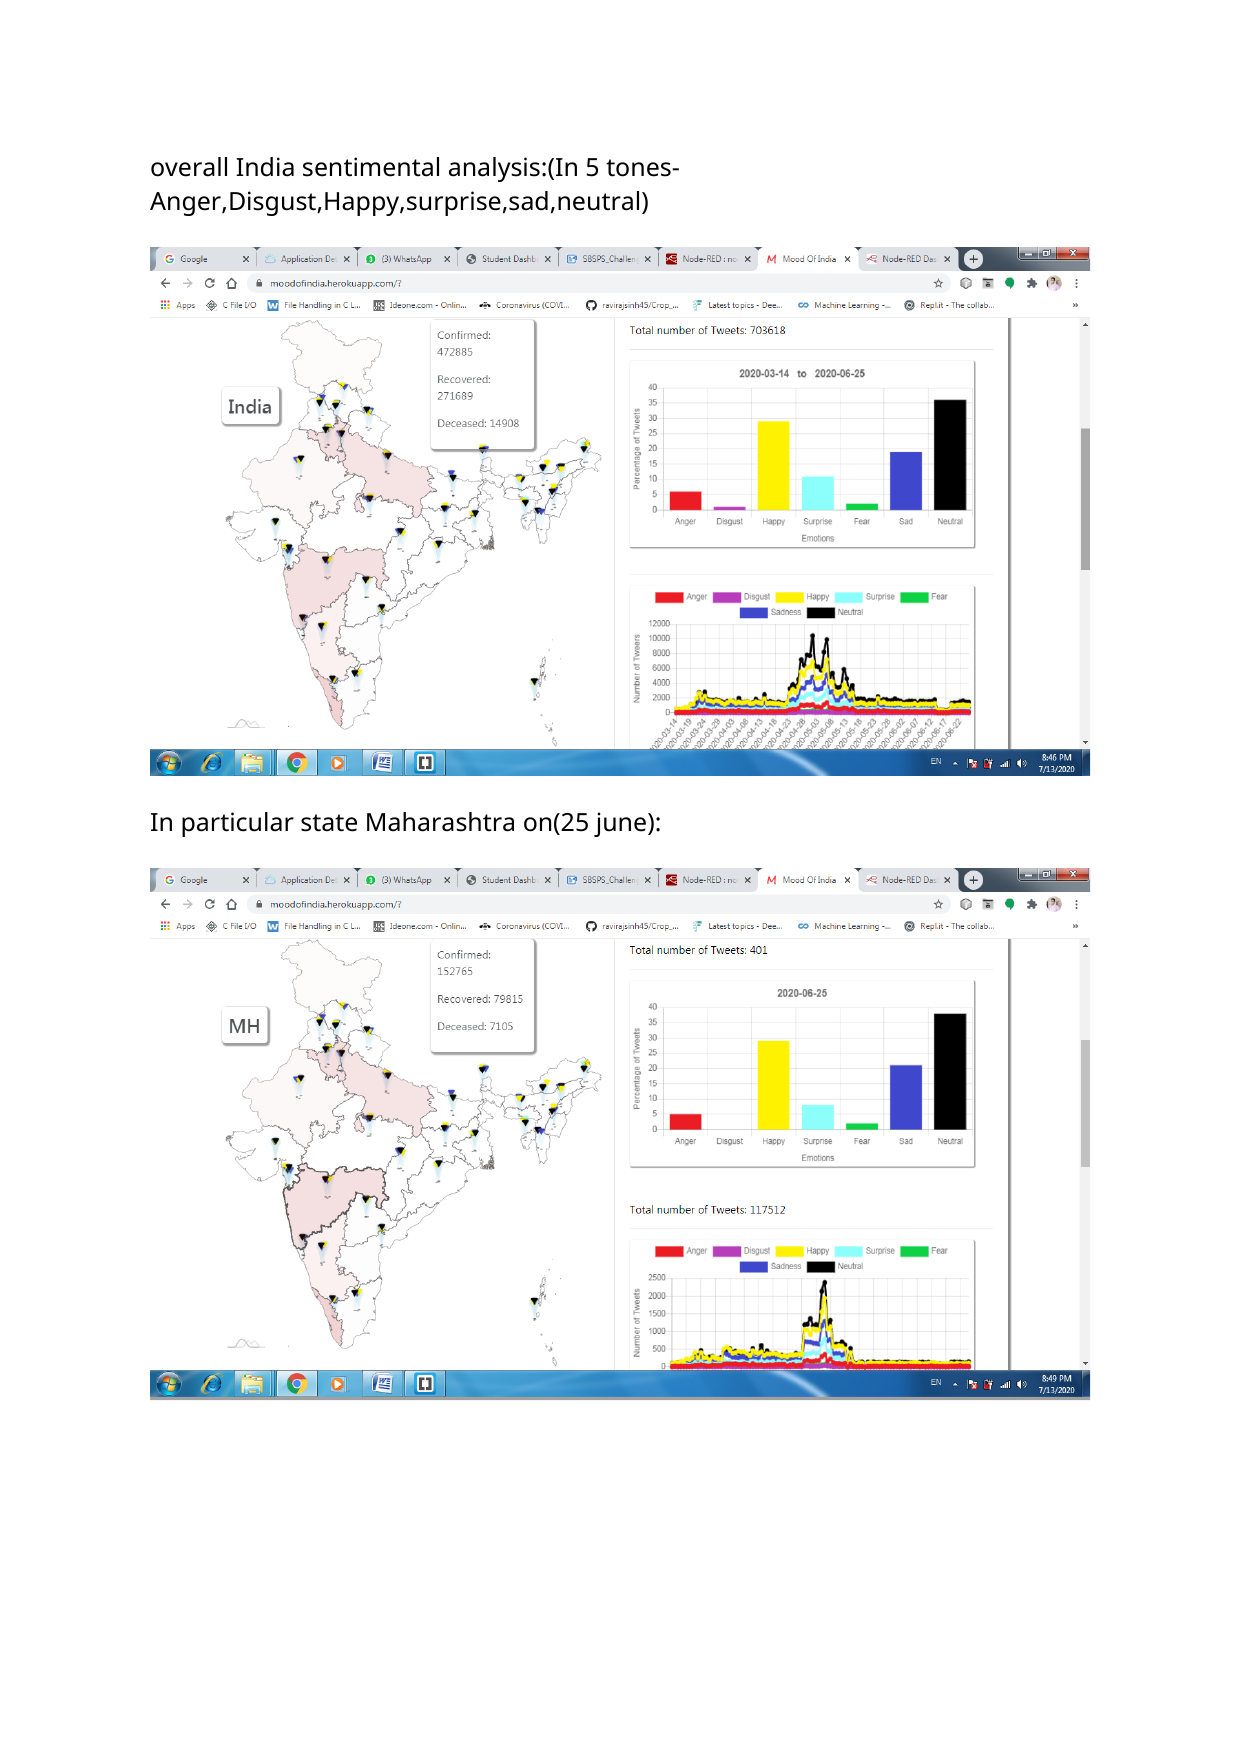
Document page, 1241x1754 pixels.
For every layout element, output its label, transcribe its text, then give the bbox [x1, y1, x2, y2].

picture [150, 247, 1091, 776]
text overall India sentimental analysis:(In 5 tones-Anger,Disgust,Happy,surprise,sad,neutral) [150, 150, 1090, 218]
picture [150, 868, 1091, 1396]
text In particular state Maharashtra on(25 june): [150, 805, 1090, 839]
